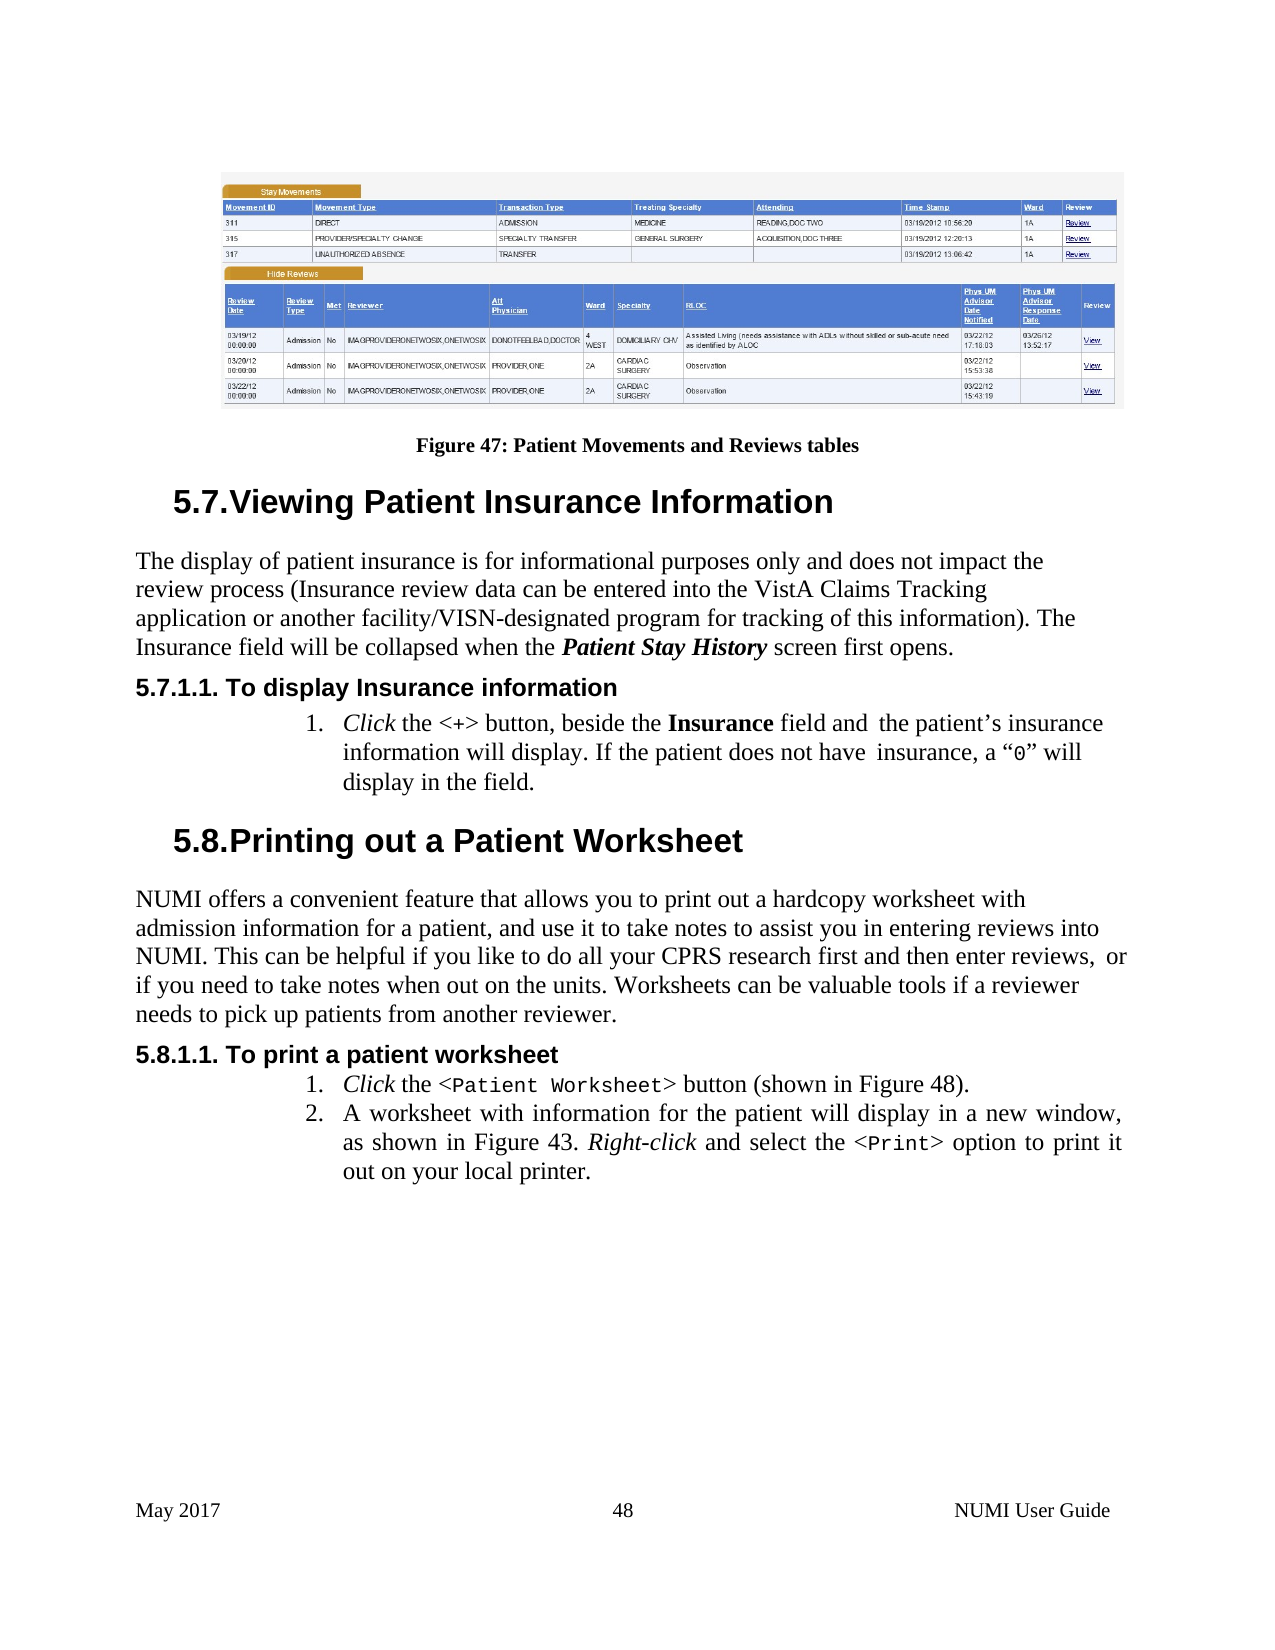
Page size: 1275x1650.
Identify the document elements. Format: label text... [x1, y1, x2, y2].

picture [220, 172, 1125, 409]
subtitle To display Insurance information [135, 673, 1139, 702]
text NUMI offers a convenient feature that allows you to print out a hardcopy worksheet with admission information for a patient, and use it to take notes to assist you in entering reviews into NUMI. This can be helpful if you like to do all your CPRS research first and then enter reviews, or if you need to take notes when out on the units. Worksheets can be valuable tools if a reviewer needs to pick up patients from another reviewer. [135, 884, 1128, 1028]
subtitle Printing out a Patient Worksheet [173, 821, 1139, 859]
text Figure 47: Patient Movements and Reviews tables [135, 433, 1139, 457]
list A worksheet with information for the patient will display in a new window, as shown in Figure 43. Right-click and select the <Print> option to print it out on your local printer. [305, 1099, 1122, 1185]
subtitle Viewing Patient Insurance Information [173, 482, 1139, 521]
list Click the <+> button, beside the Insurance field and the patient’s insurance information will display. If the patient does not have insurance, a “0” will display in the field. [305, 708, 1113, 796]
subtitle To print a patient worksheet [135, 1040, 1139, 1069]
list Click the <Patient Worksheet> button (shown in Figure 48). [305, 1069, 1139, 1099]
text The display of patient insurance is for informational purposes only and does not impact the review process (Insurance review data can be entered into the VistA Claims Tracking application or another facility/VISN-designated program for tracking of this information). The Insurance field will be collapsed when the Patient Stay History screen first opens. [135, 546, 1096, 661]
